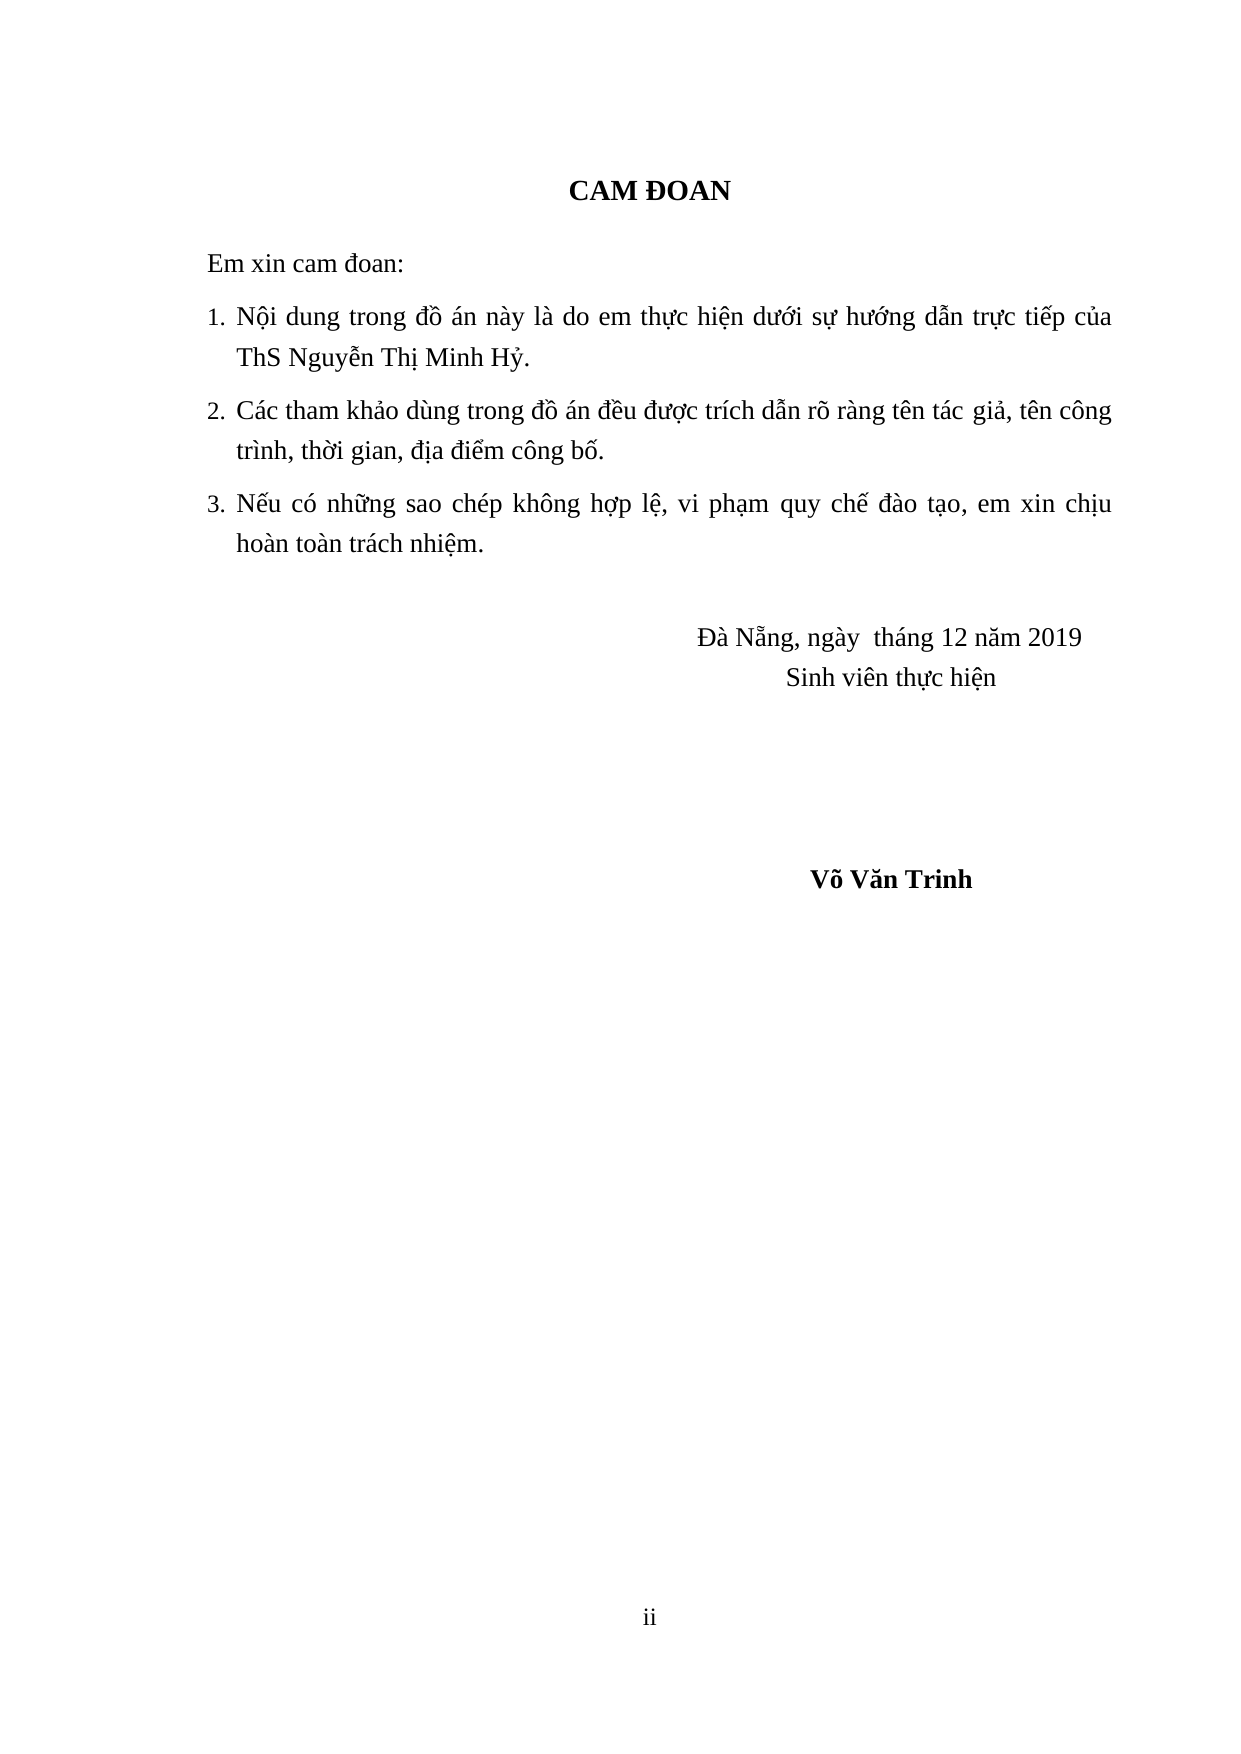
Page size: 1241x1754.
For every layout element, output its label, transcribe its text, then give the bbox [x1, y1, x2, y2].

text Em xin cam đoan: [177, 247, 1112, 279]
text Võ Văn Trinh [177, 863, 1122, 894]
list Các tham khảo dùng trong đồ án đều được trích dẫn rõ ràng tên tác giả, tên công trình, thời gian, địa điểm công bố. [207, 394, 1112, 465]
text Đà Nẵng, ngày tháng 12 năm 2019 [177, 621, 1082, 652]
list Nội dung trong đồ án này là do em thực hiện dưới sự hướng dẫn trực tiếp của ThS Nguyễn Thị Minh Hỷ. [207, 300, 1112, 372]
text Sinh viên thực hiện [177, 661, 1122, 692]
list Nếu có những sao chép không hợp lệ, vi phạm quy chế đào tạo, em xin chịu hoàn toàn trách nhiệm. [207, 487, 1112, 559]
subtitle CAM ĐOAN [177, 173, 1122, 206]
